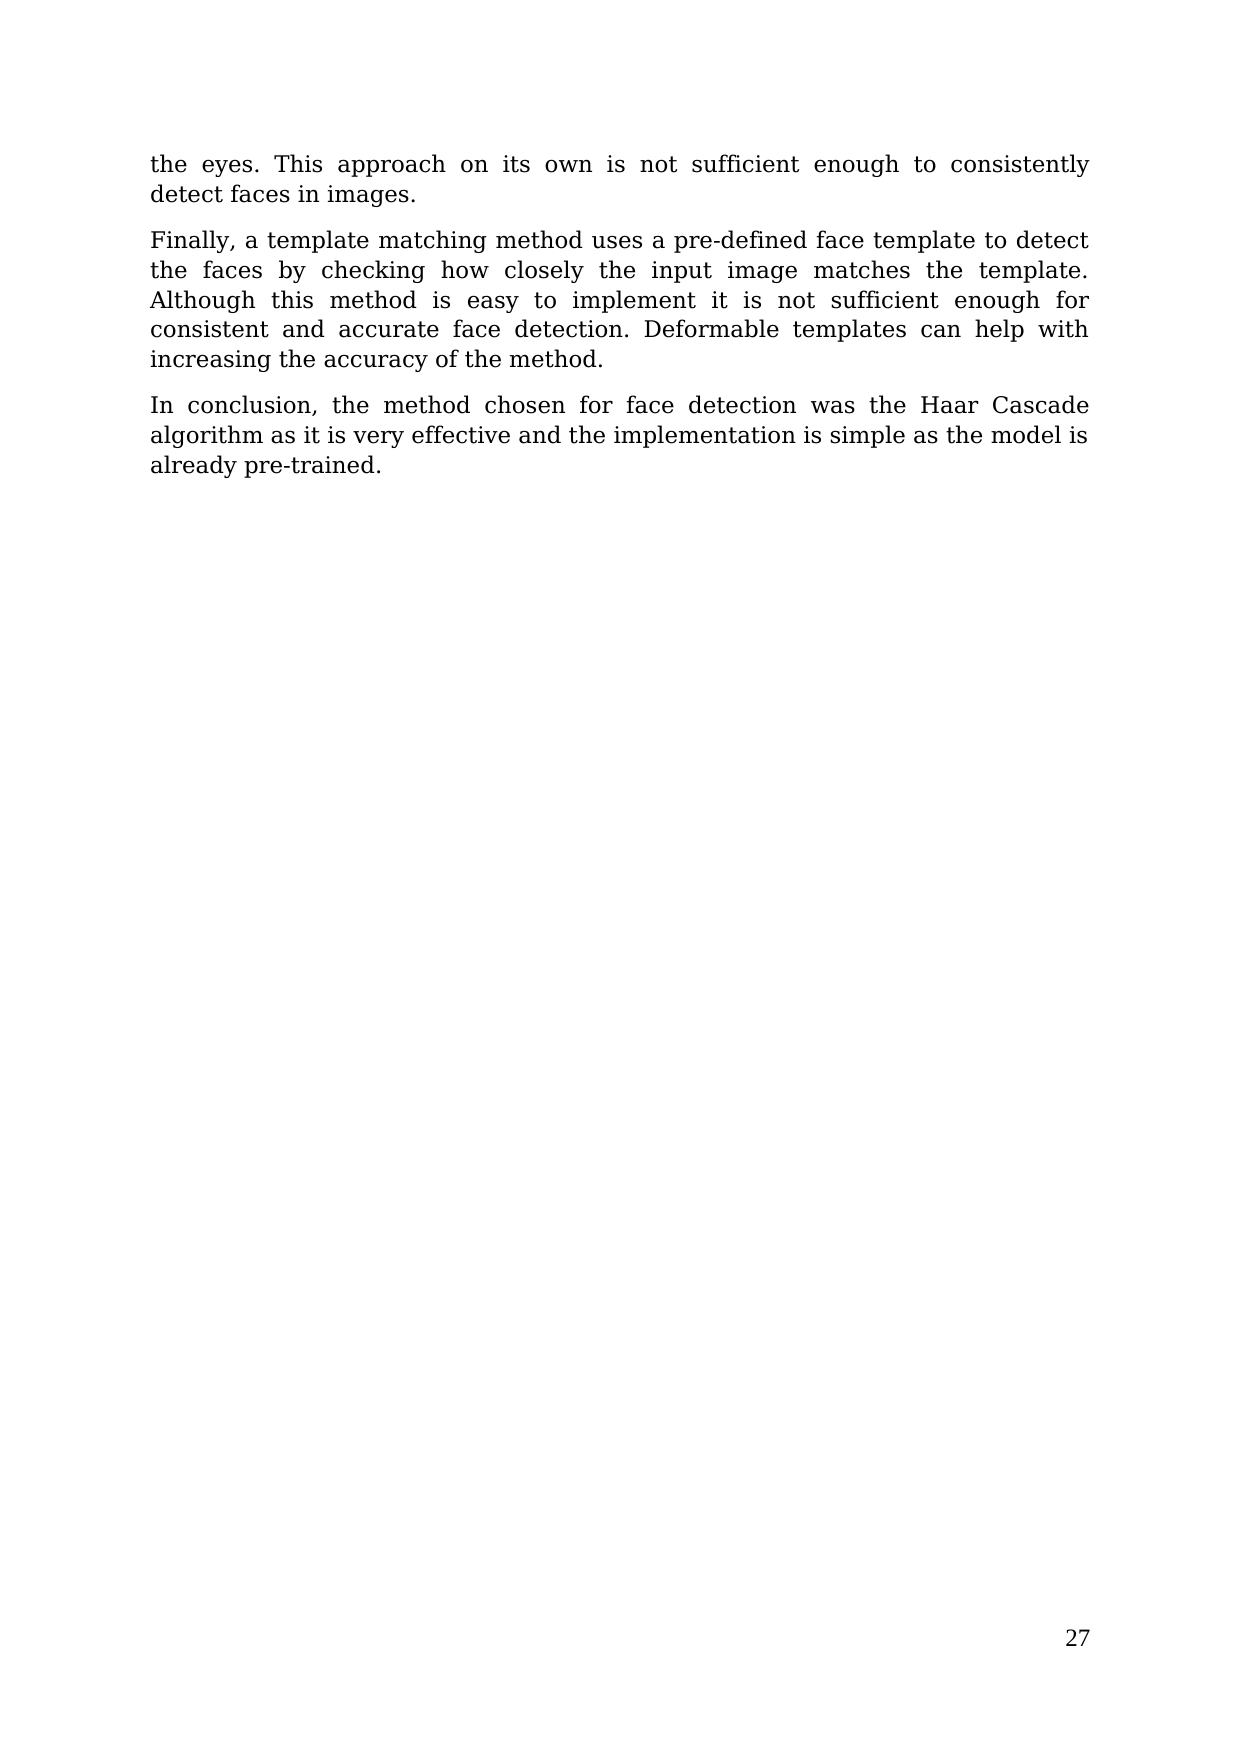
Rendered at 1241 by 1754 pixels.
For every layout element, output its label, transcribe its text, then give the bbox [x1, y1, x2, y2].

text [150, 150, 1090, 207]
text Finally, a template matching method uses a pre-defined face template to detect the faces by checking how closely the input image matches the template. Although this method is easy to implement it is not sufficient enough for consistent and accurate face detection. Deformable templates can help with increasing the accuracy of the method. [150, 226, 1090, 372]
text In conclusion, the method chosen for face detection was the Haar Cascade algorithm as it is very effective and the implementation is simple as the model is already pre-trained. [150, 391, 1090, 478]
